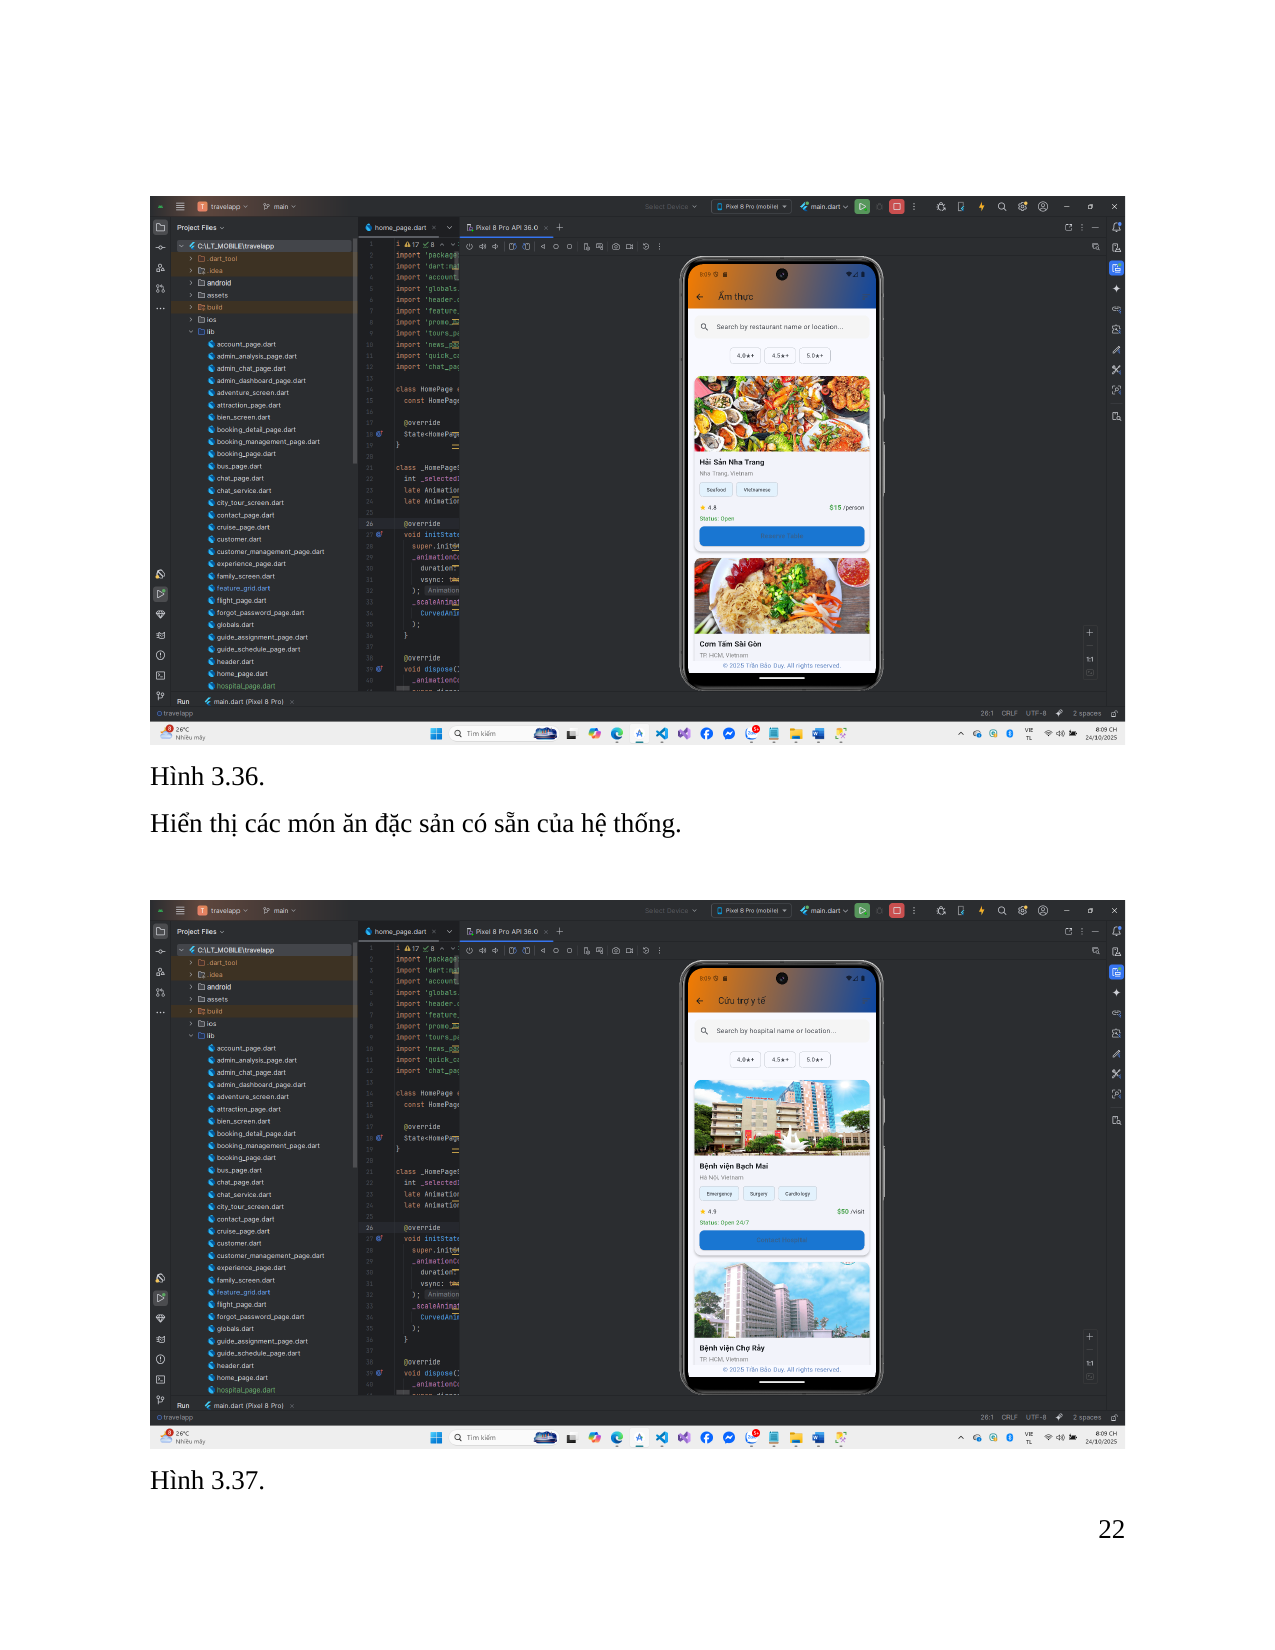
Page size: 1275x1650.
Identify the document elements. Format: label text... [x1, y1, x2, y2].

text Hiển thị các món ăn đặc sản có sẵn của hệ thống. [150, 807, 1125, 838]
picture [150, 196, 1125, 745]
picture [150, 900, 1125, 1449]
text Hình 3.36. [150, 760, 1125, 792]
text Hình 3.37. [150, 1464, 1125, 1495]
